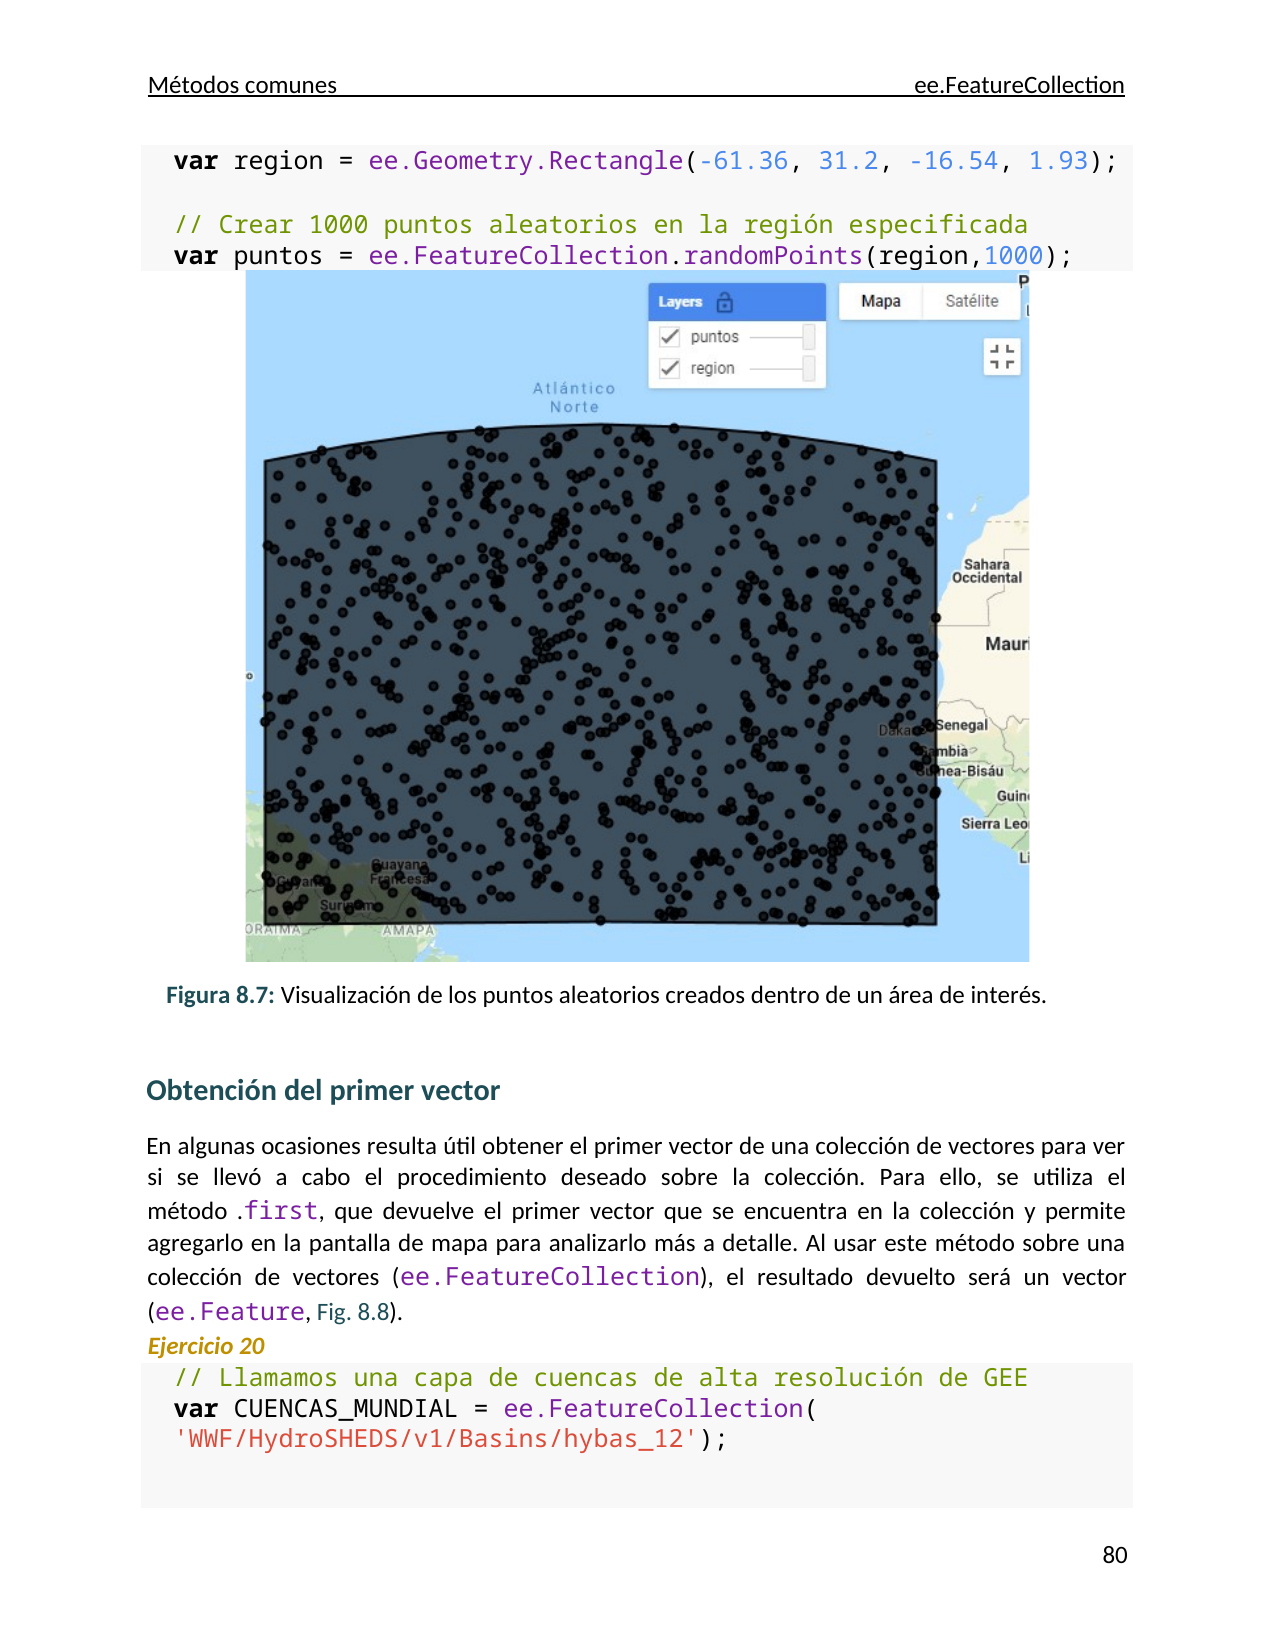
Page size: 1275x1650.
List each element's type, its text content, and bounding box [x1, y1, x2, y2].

text En algunas ocasiones resulta útil obtener el primer vector de una colección de vectores para ver si se llevó a cabo el procedimiento deseado sobre la colección. Para ello, se utiliza el método .first, que devuelve el primer vector que se encuentra en la colección y permite agregarlo en la pantalla de mapa para analizarlo más a detalle. Al usar este método sobre una colección de vectores (ee.FeatureCollection), el resultado devuelto será un vector (ee.Feature, Fig. 8.8). [146, 1130, 1127, 1328]
picture [245, 270, 1030, 962]
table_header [141, 145, 1133, 271]
text Ejercicio 20 [148, 1330, 1181, 1361]
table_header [141, 1363, 1133, 1508]
text Figura 8.7: Visualización de los puntos aleatorios creados dentro de un área de interés. [166, 979, 1181, 1009]
subtitle Obtención del primer vector [146, 1071, 1181, 1108]
